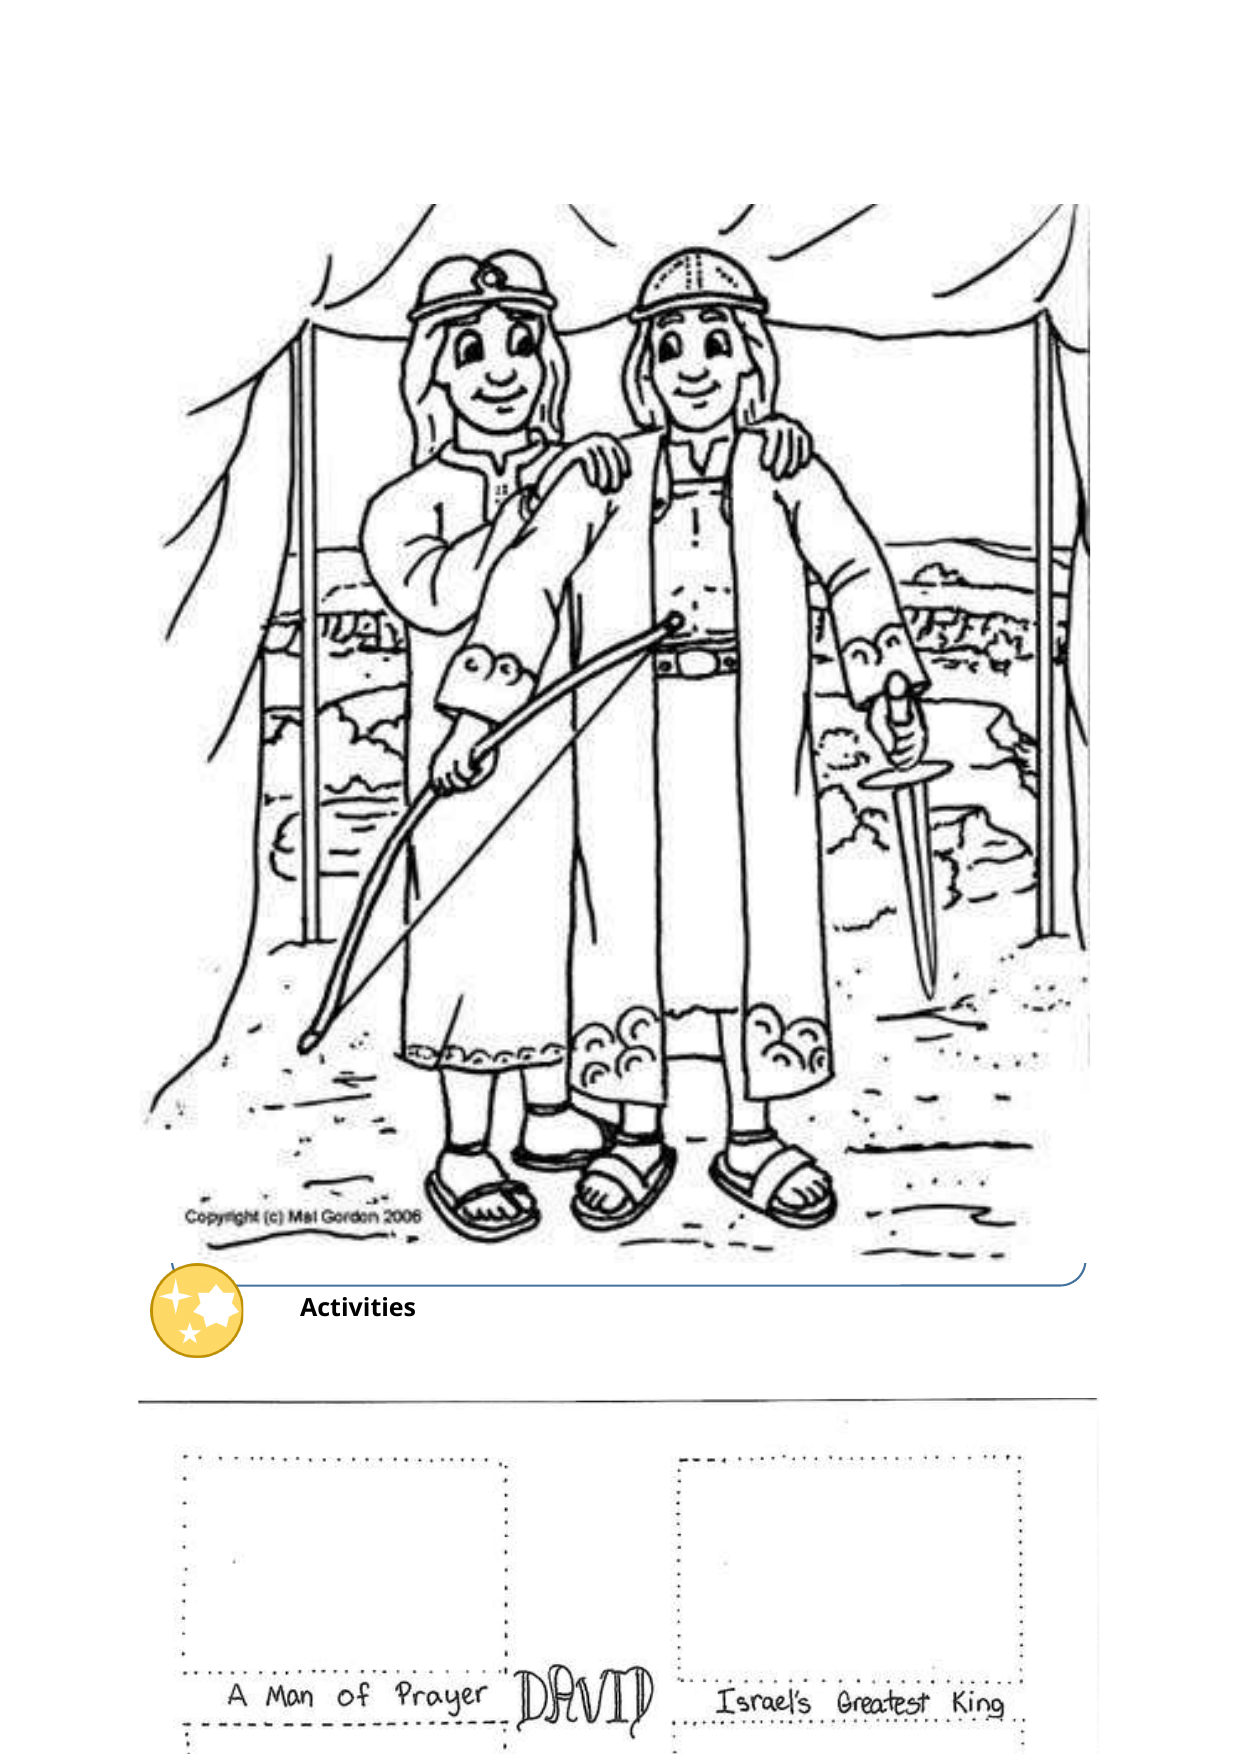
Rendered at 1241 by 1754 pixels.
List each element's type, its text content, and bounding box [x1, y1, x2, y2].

picture [138, 1398, 1100, 1754]
picture [139, 204, 1091, 1358]
text Activities [244, 1290, 1090, 1324]
